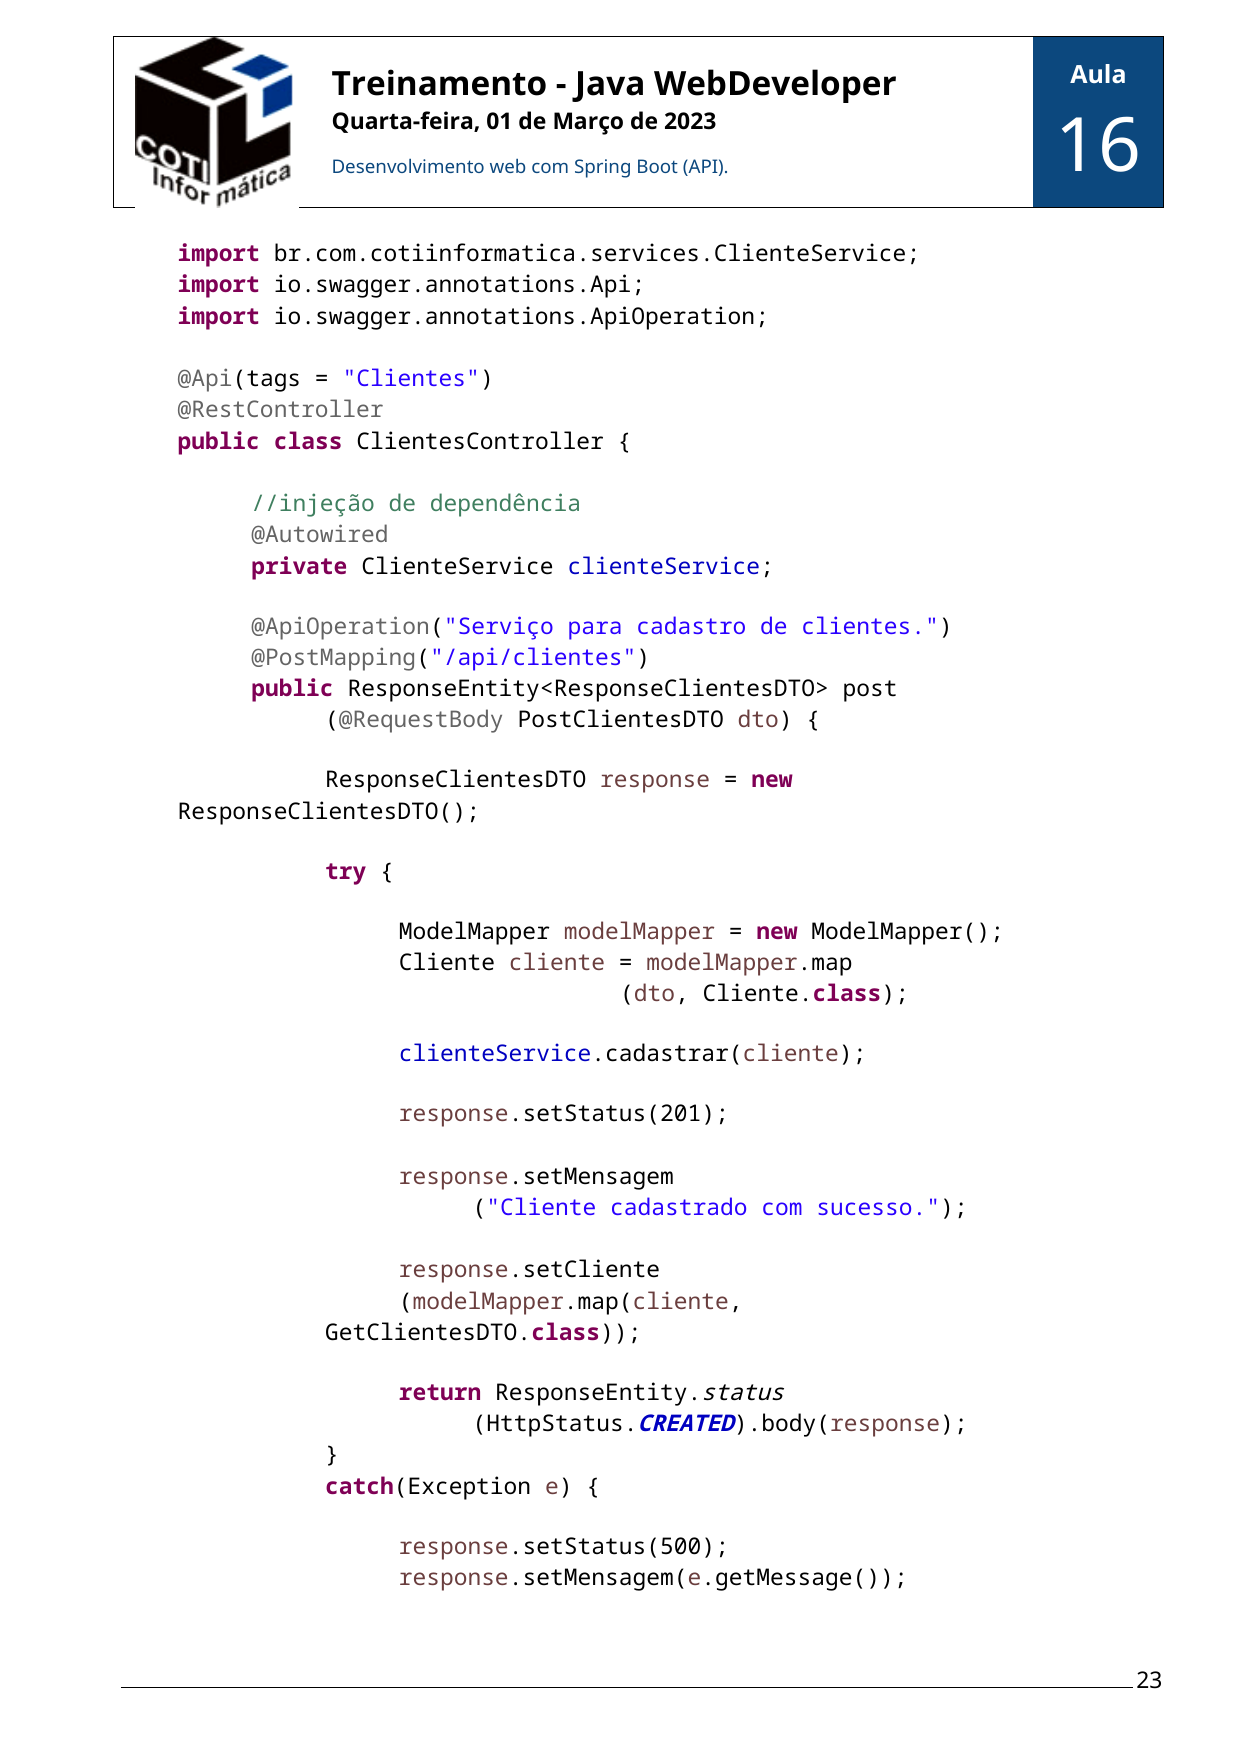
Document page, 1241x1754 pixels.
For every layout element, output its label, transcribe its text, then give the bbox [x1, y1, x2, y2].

text try { [177, 854, 1063, 886]
text @RestController [177, 393, 1063, 424]
text response.setCliente [177, 1253, 1063, 1284]
text (@RequestBody PostClientesDTO dto) { [251, 703, 1063, 734]
text response.setStatus(201); [177, 1097, 1063, 1128]
text private ClienteService clienteService; [177, 549, 1063, 581]
text public ResponseEntity<ResponseClientesDTO> post [177, 672, 1063, 703]
text clienteService.cadastrar(cliente); [177, 1037, 1063, 1068]
text return ResponseEntity.status [177, 1376, 1063, 1407]
text ModelMapper modelMapper = new ModelMapper(); [177, 914, 1063, 946]
text (modelMapper.map(cliente, GetClientesDTO.class)); [325, 1284, 1063, 1347]
text Cliente cliente = modelMapper.map [177, 946, 1063, 977]
text } [177, 1438, 1063, 1469]
text (dto, Cliente.class); [546, 977, 1063, 1008]
text import br.com.cotiinformatica.services.ClienteService; [177, 237, 1063, 268]
text @ApiOperation("Serviço para cadastro de clientes.") [177, 609, 1063, 641]
text ResponseClientesDTO response = new ResponseClientesDTO(); [177, 763, 1063, 826]
text @PostMapping("/api/clientes") [177, 641, 1063, 672]
text @Autowired [177, 518, 1063, 549]
text ("Cliente cadastrado com sucesso."); [398, 1191, 1063, 1222]
text @Api(tags = "Clientes") [177, 362, 1063, 393]
text response.setMensagem(e.getMessage()); [177, 1561, 1063, 1592]
text //injeção de dependência [177, 487, 1063, 518]
text (HttpStatus.CREATED).body(response); [398, 1407, 1063, 1438]
text public class ClientesController { [177, 424, 1063, 456]
text catch(Exception e) { [177, 1469, 1063, 1501]
text response.setStatus(500); [177, 1529, 1063, 1561]
text import io.swagger.annotations.ApiOperation; [177, 299, 1063, 331]
text import io.swagger.annotations.Api; [177, 268, 1063, 299]
text response.setMensagem [177, 1159, 1063, 1191]
